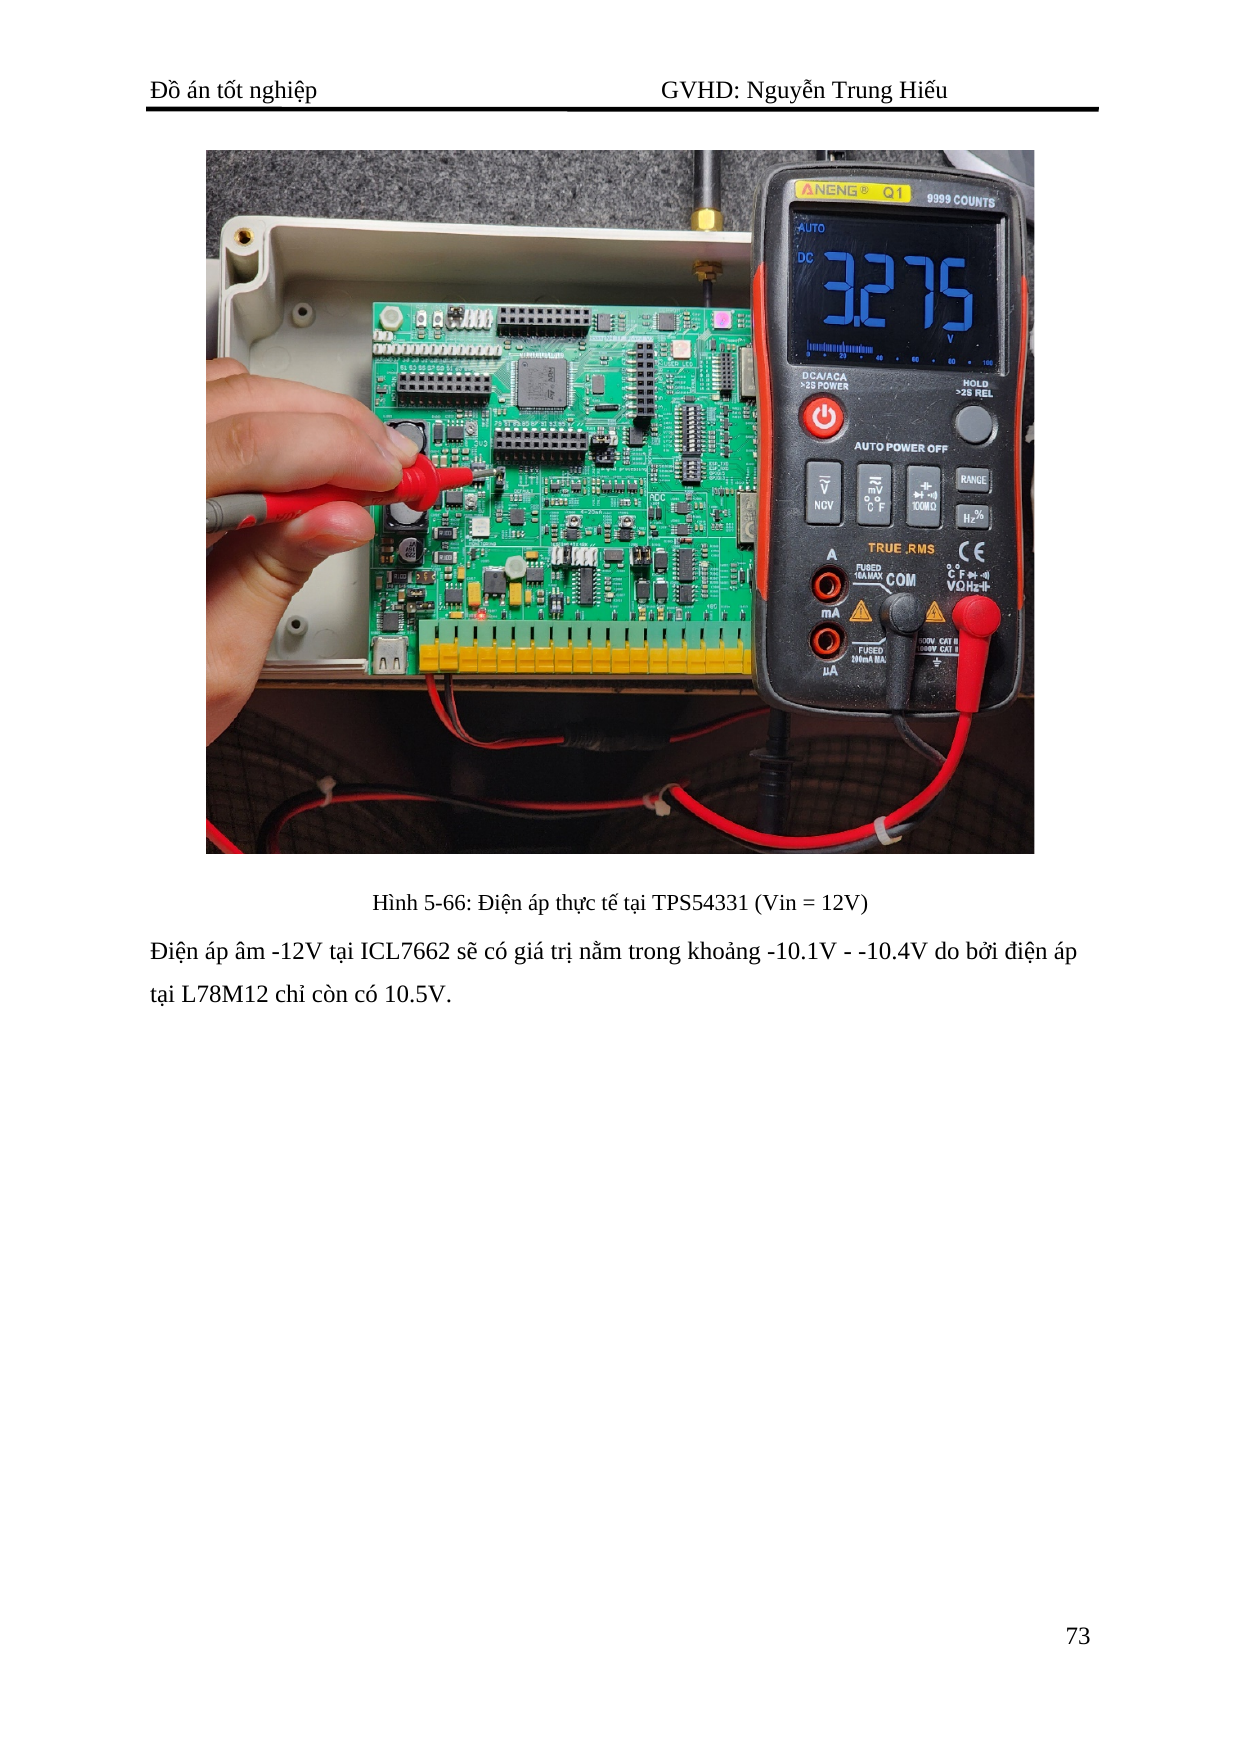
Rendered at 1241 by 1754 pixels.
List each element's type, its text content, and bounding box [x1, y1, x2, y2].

text Điện áp âm -12V tại ICL7662 sẽ có giá trị nằm trong khoảng -10.1V - -10.4V do bởi điện áp tại L78M12 chỉ còn có 10.5V. [150, 936, 1090, 1008]
picture [207, 150, 1035, 854]
